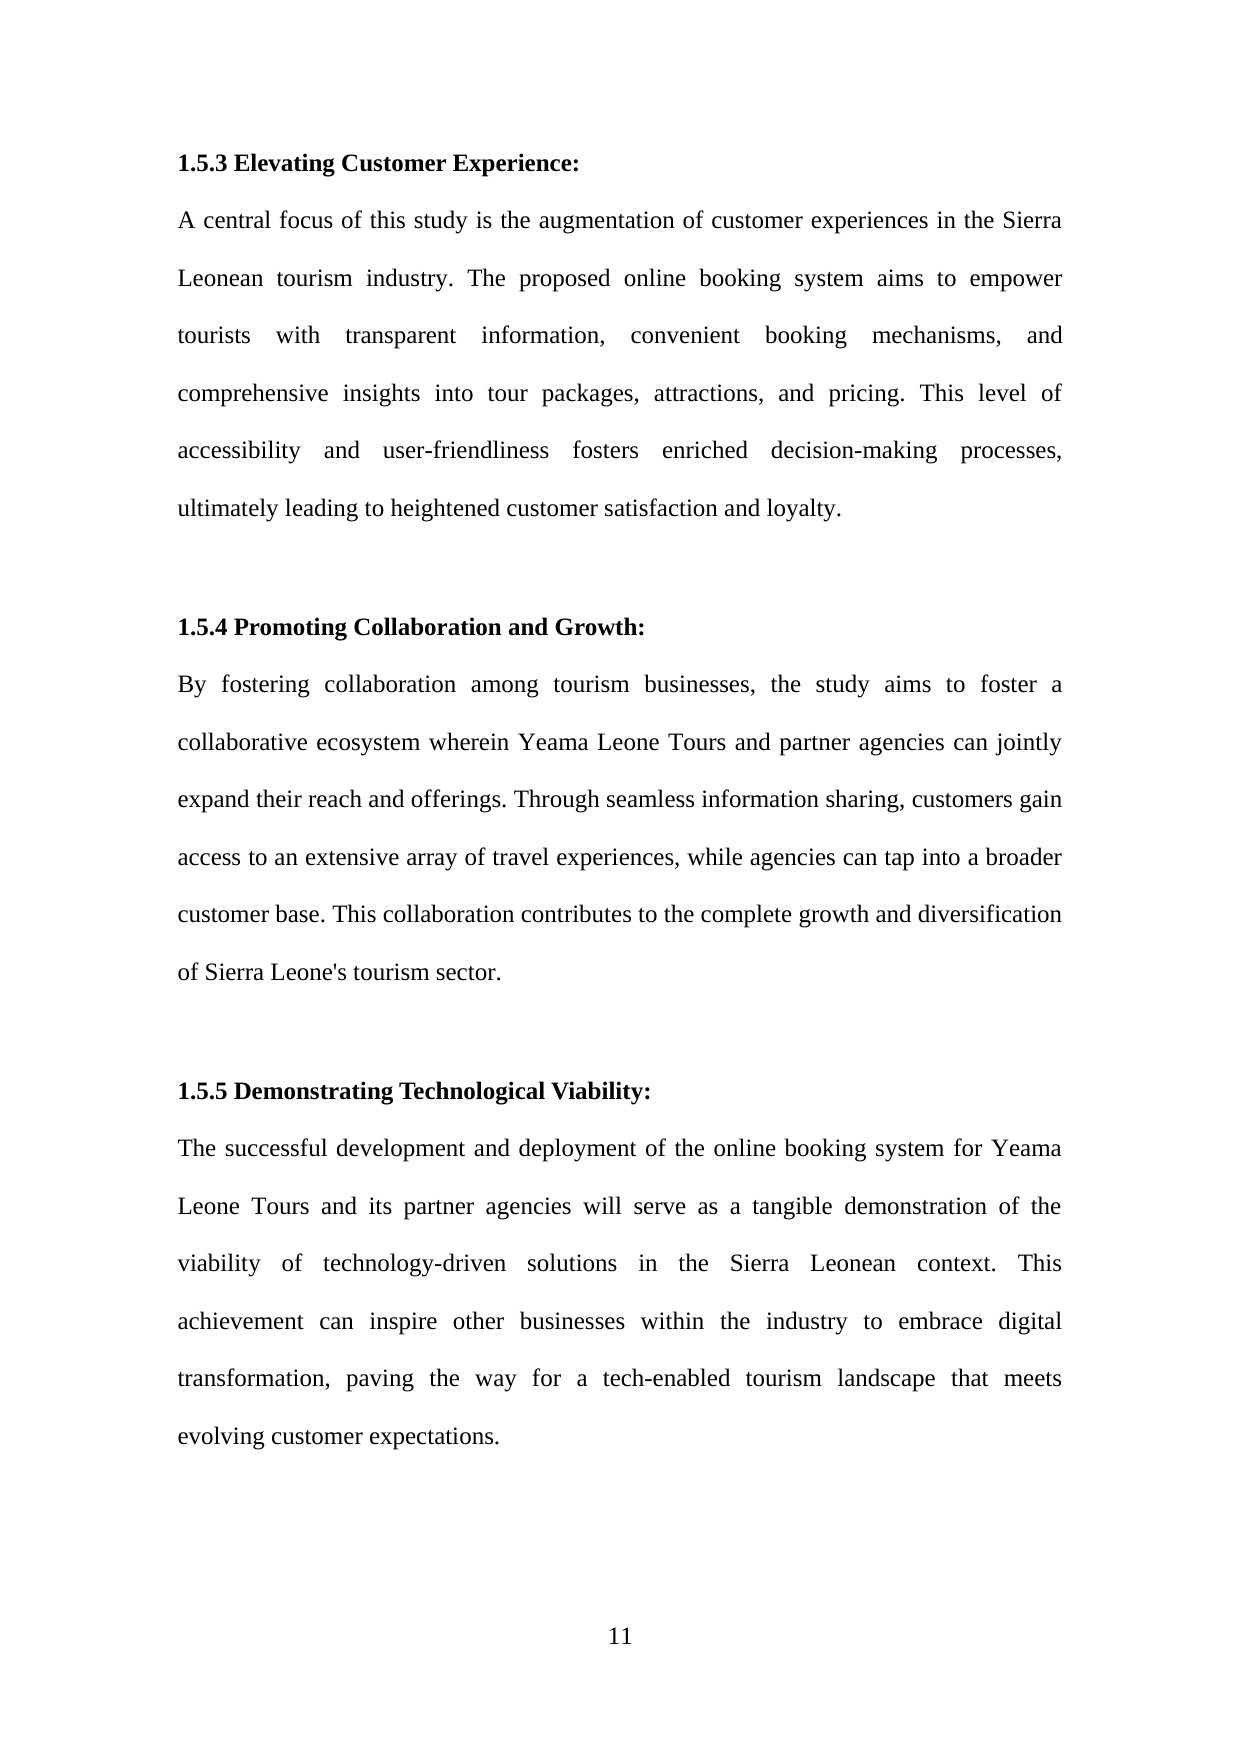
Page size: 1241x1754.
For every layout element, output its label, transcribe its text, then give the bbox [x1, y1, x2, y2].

subtitle 1.5.4 Promoting Collaboration and Growth: [177, 612, 1063, 641]
subtitle 1.5.3 Elevating Customer Experience: [177, 148, 1063, 176]
text A central focus of this study is the augmentation of customer experiences in the Sierra Leonean tourism industry. The proposed online booking system aims to empower tourists with transparent information, convenient booking mechanisms, and comprehensive insights into tour packages, attractions, and pricing. This level of accessibility and user-friendliness fosters enriched decision-making processes, ultimately leading to heightened customer satisfaction and loyalty. [177, 205, 1063, 521]
subtitle 1.5.5 Demonstrating Technological Viability: [177, 1076, 1063, 1105]
text The successful development and deployment of the online booking system for Yeama Leone Tours and its partner agencies will serve as a tangible demonstration of the viability of technology-driven solutions in the Sierra Leonean context. This achievement can inspire other businesses within the industry to embrace digital transformation, paving the way for a tech-enabled tourism landscape that meets evolving customer expectations. [177, 1133, 1063, 1450]
text By fostering collaboration among tourism businesses, the study aims to foster a collaborative ecosystem wherein Yeama Leone Tours and partner agencies can jointly expand their reach and offerings. Through seamless information sharing, customers gain access to an extensive array of travel experiences, while agencies can tap into a broader customer base. This collaboration contributes to the complete growth and diversification of Sierra Leone's tourism sector. [177, 669, 1063, 986]
